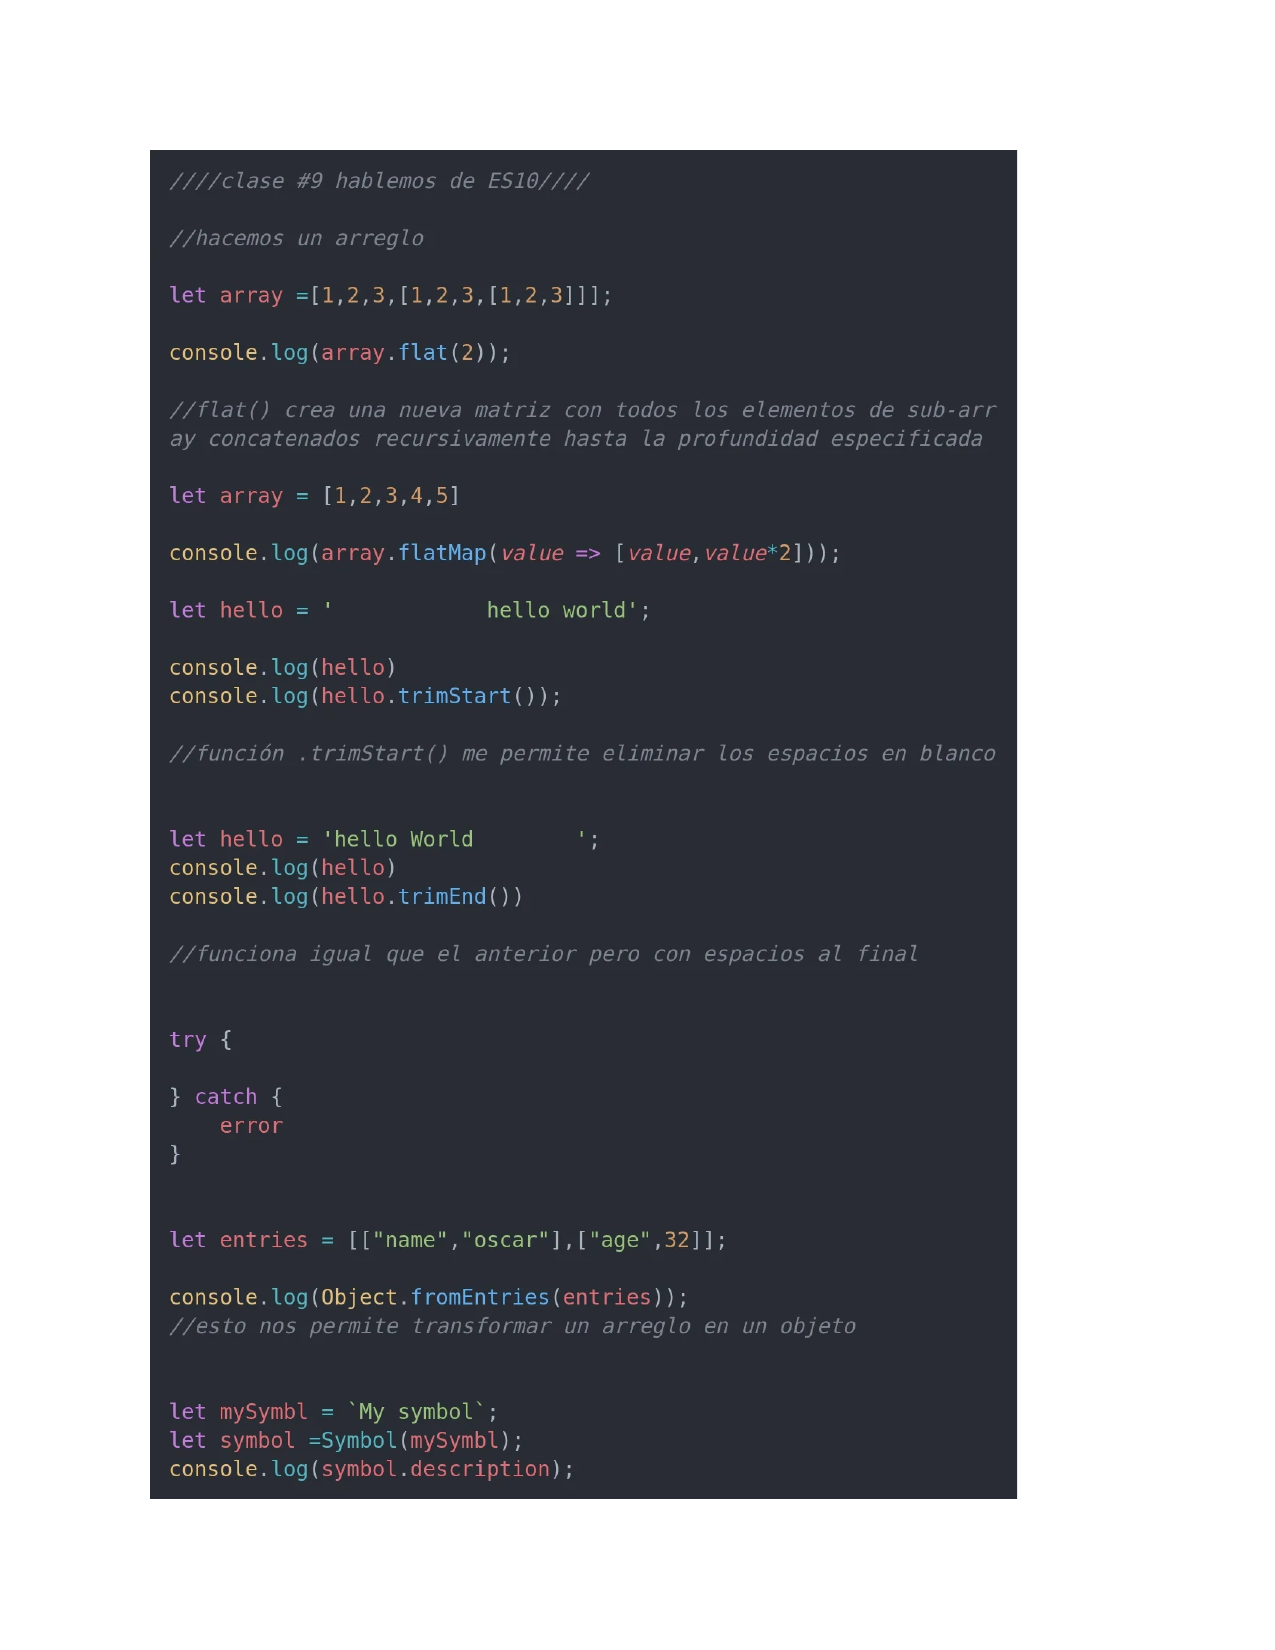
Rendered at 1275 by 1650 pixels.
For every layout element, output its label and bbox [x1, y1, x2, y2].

picture [150, 150, 1018, 1499]
